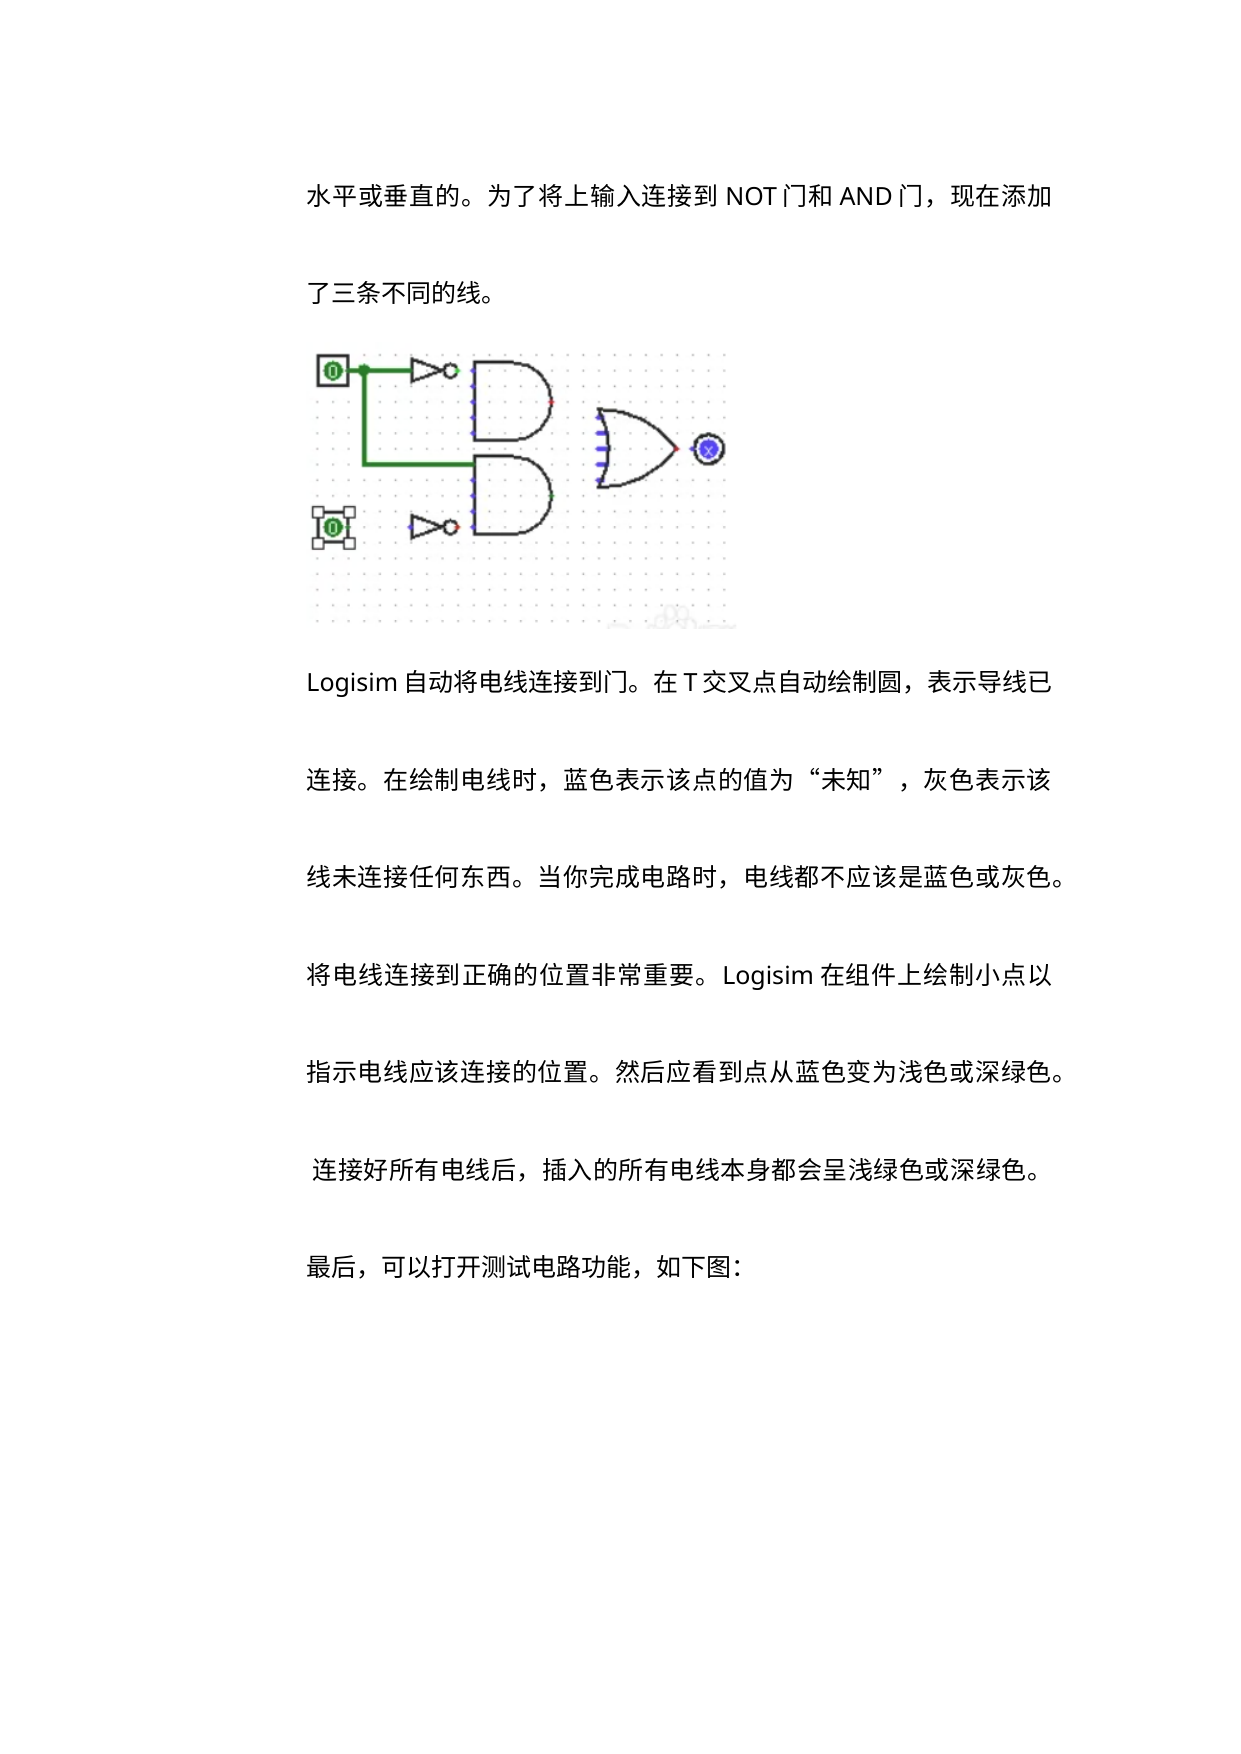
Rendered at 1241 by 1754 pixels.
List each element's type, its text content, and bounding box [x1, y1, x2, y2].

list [306, 162, 1053, 324]
picture [306, 342, 737, 629]
list Logisim自动将电线连接到门。在T交叉点自动绘制圆，表示导线已连接。在绘制电线时，蓝色表示该点的值为“未知”，灰色表示该线未连接任何东西。当你完成电路时，电线都不应该是蓝色或灰色。将电线连接到正确的位置非常重要。Logisim在组件上绘制小点以指示电线应该连接的位置。然后应看到点从蓝色变为浅色或深绿色。 连接好所有电线后，插入的所有电线本身都会呈浅绿色或深绿色。最后，可以打开测试电路功能，如下图： [306, 648, 1053, 1298]
